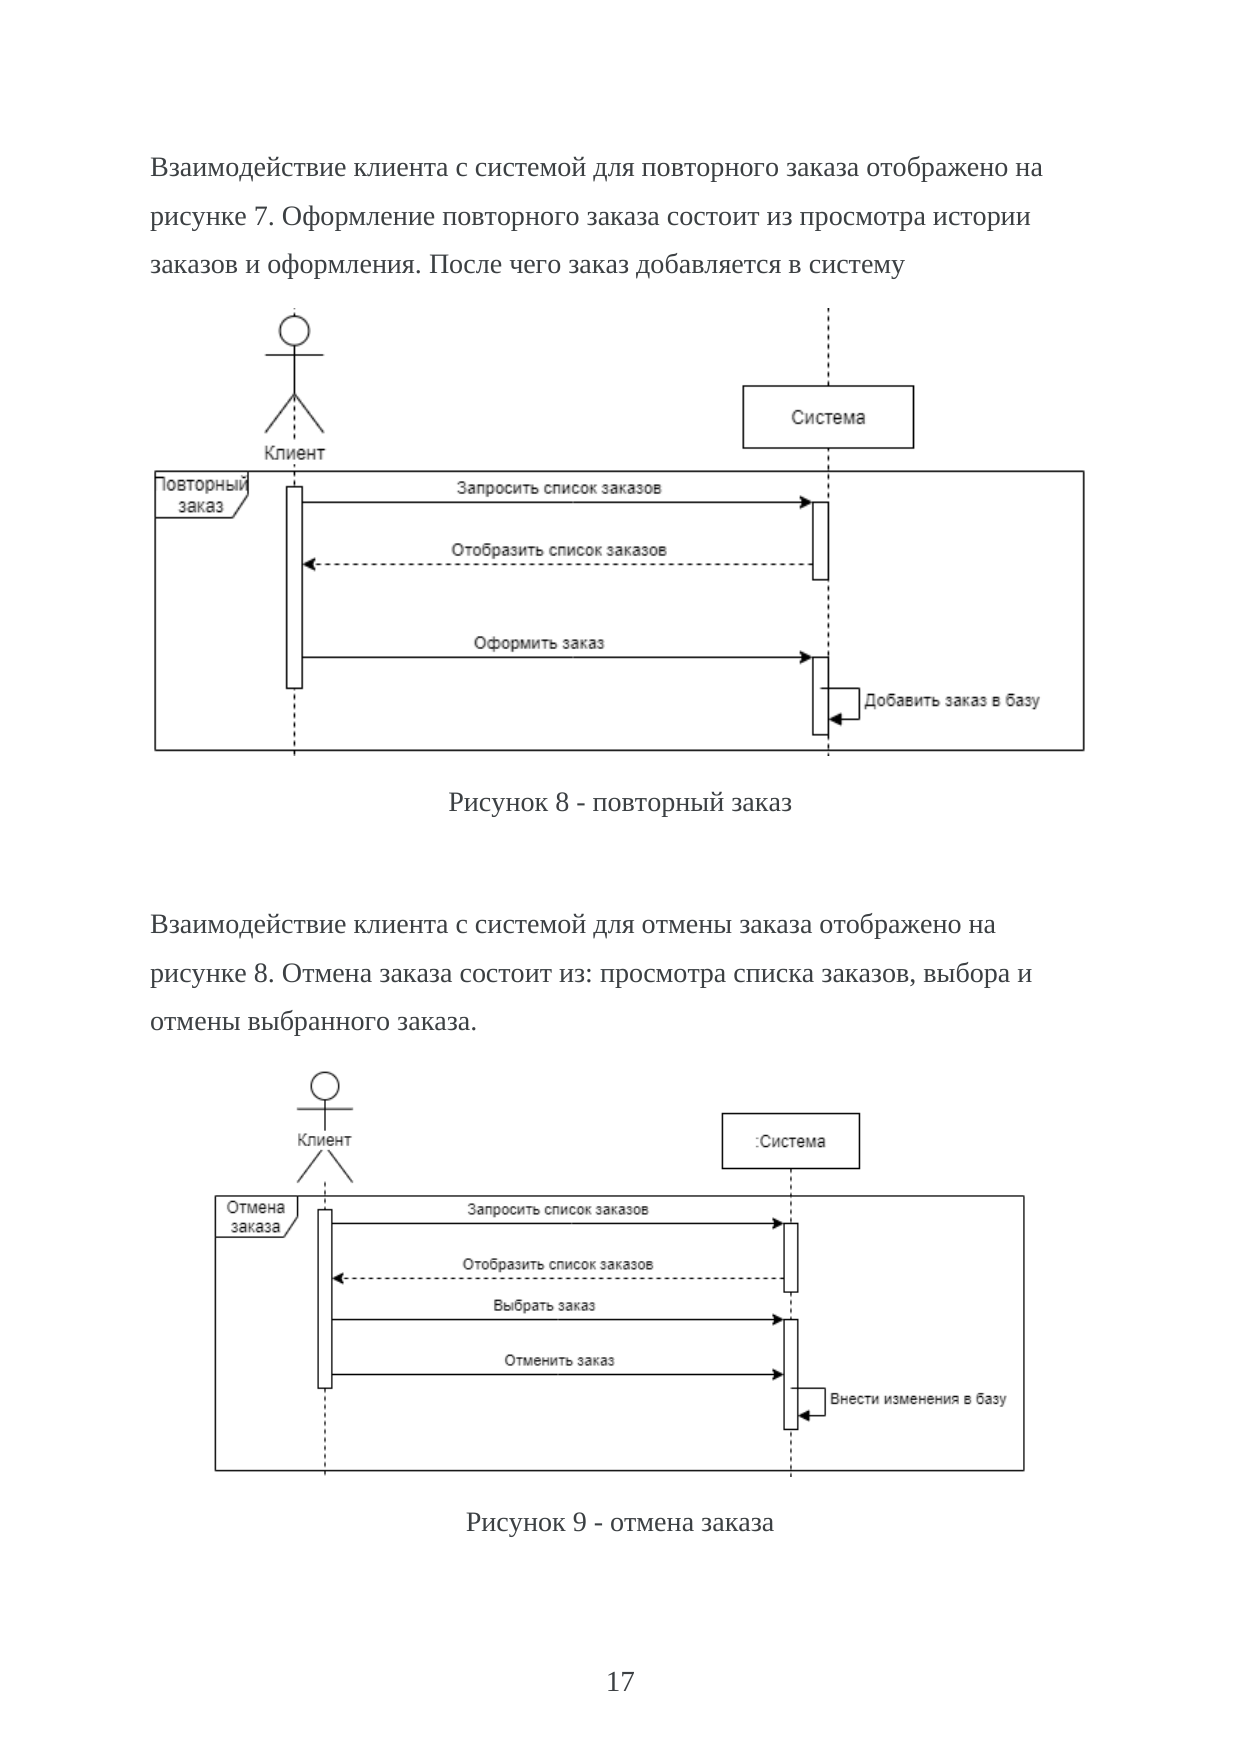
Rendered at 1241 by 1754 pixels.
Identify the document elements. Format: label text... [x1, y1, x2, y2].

text Рисунок 8 - повторный заказ [150, 785, 1090, 818]
text Взаимодействие клиента с системой для отмены заказа отображено на рисунке 8. Отмена заказа состоит из: просмотра списка заказов, выбора и отмены выбранного заказа. [150, 907, 1090, 1037]
text Рисунок 9 - отмена заказа [150, 1505, 1090, 1538]
picture [150, 308, 1091, 756]
picture [208, 1065, 1033, 1477]
text Взаимодействие клиента с системой для повторного заказа отображено на рисунке 7. Оформление повторного заказа состоит из просмотра истории заказов и оформления. После чего заказ добавляется в систему [150, 150, 1090, 279]
